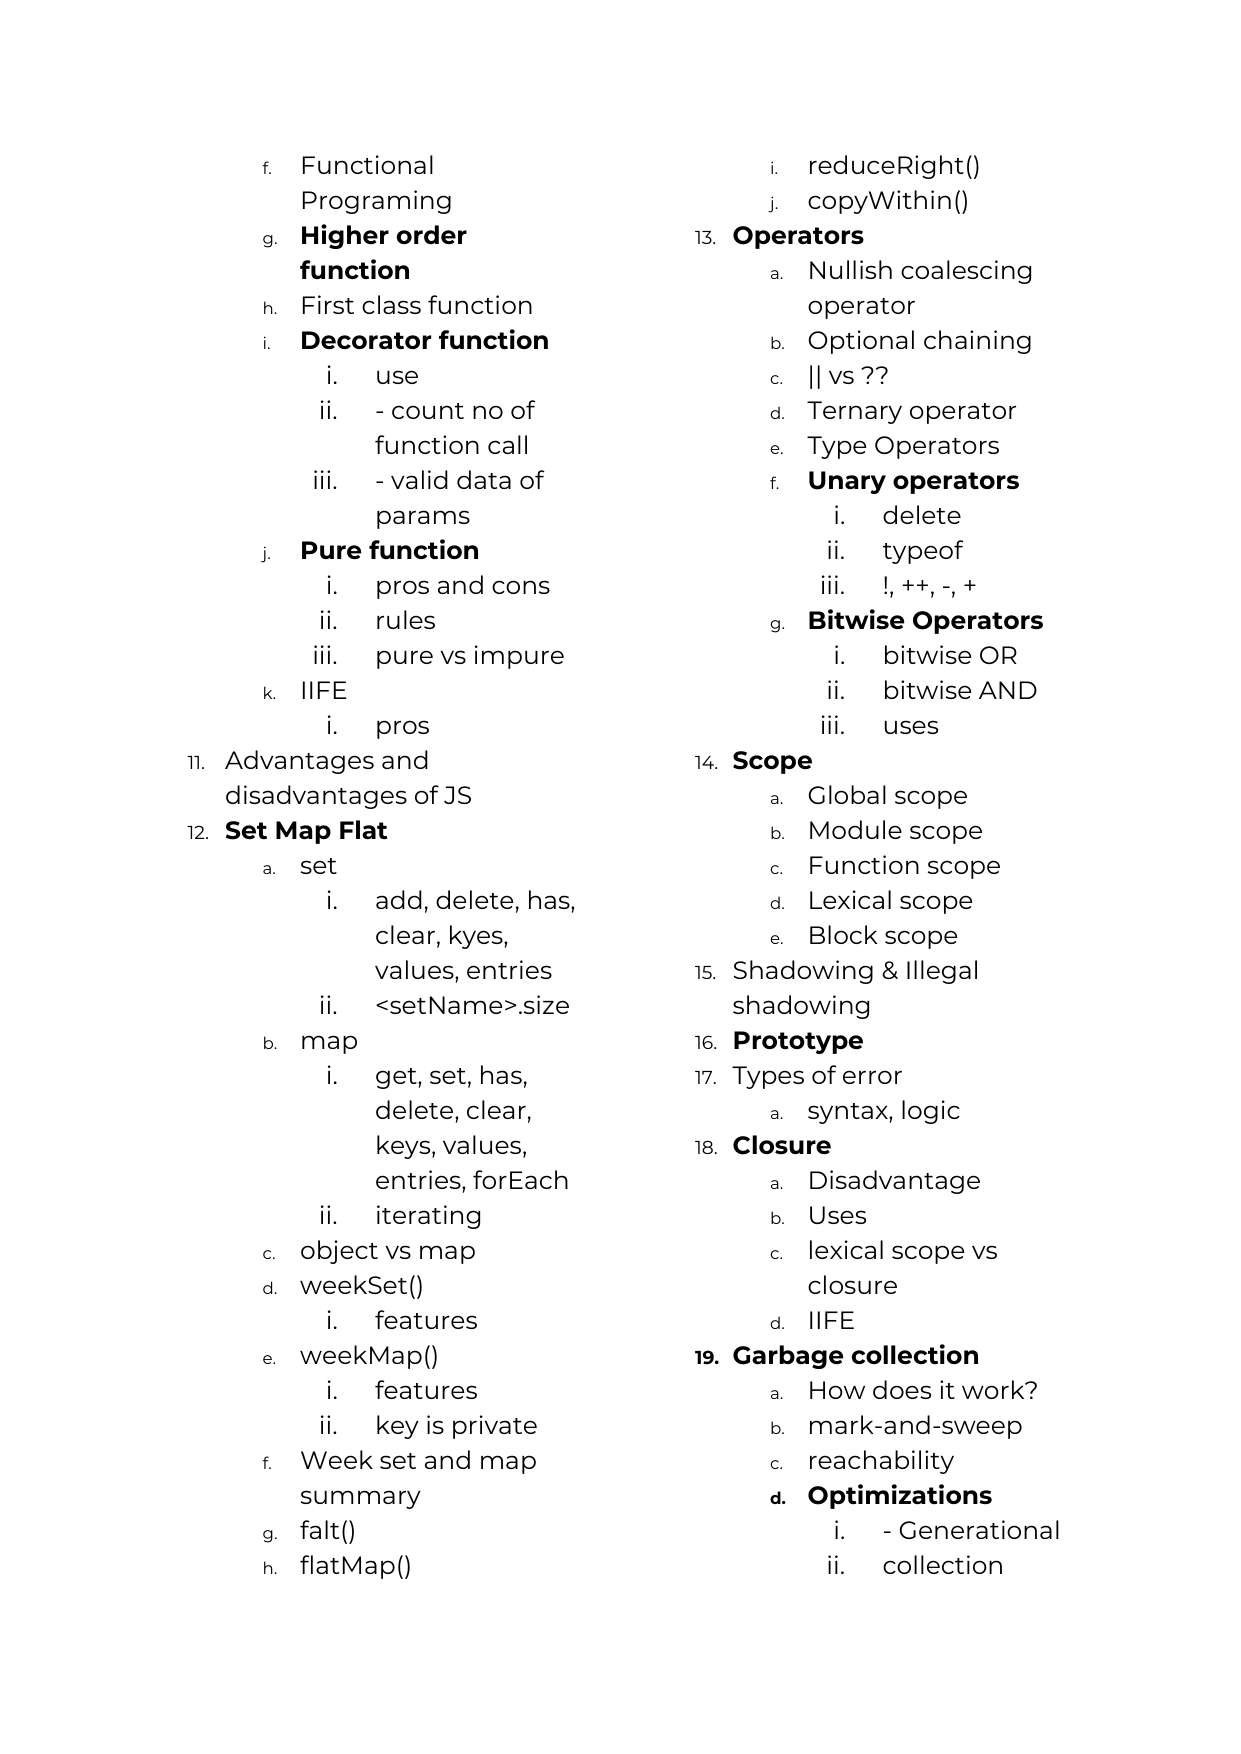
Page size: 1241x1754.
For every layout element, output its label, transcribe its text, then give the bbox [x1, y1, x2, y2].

list - count no of function call [337, 395, 582, 461]
list Ternary operator [770, 395, 1090, 426]
list Advantages and disadvantages of JS [187, 745, 582, 811]
list Global scope [770, 780, 1090, 811]
list Module scope [770, 815, 1090, 846]
list falt() [262, 1515, 582, 1546]
list key is private [337, 1410, 582, 1441]
list Lexical scope [770, 885, 1090, 916]
list collection [845, 1550, 1090, 1581]
list syntax, logic [770, 1095, 1090, 1126]
list Optional chaining [770, 325, 1090, 356]
list iterating [337, 1200, 582, 1231]
list Block scope [770, 920, 1090, 951]
list How does it work? [770, 1375, 1090, 1406]
list reduceRight() [770, 150, 1090, 181]
list Set Map Flat [187, 815, 582, 846]
list Function scope [770, 850, 1090, 881]
list pros [337, 710, 582, 741]
list get, set, has, delete, clear, keys, values, entries, forEach [337, 1060, 582, 1196]
list Decorator function [262, 325, 582, 356]
list bitwise AND [845, 675, 1090, 706]
list Uses [770, 1200, 1090, 1231]
list bitwise OR [845, 640, 1090, 671]
list mark-and-sweep [770, 1410, 1090, 1441]
list weekMap() [262, 1340, 582, 1371]
list Operators [695, 220, 1090, 251]
list reachability [770, 1445, 1090, 1476]
list lexical scope vs closure [770, 1235, 1090, 1301]
list set [262, 850, 582, 881]
list Optimizations [770, 1480, 1090, 1511]
list use [337, 360, 582, 391]
list Higher order function [262, 220, 582, 286]
list map [262, 1025, 582, 1056]
list Week set and map summary [262, 1445, 582, 1511]
list IIFE [262, 675, 582, 706]
list copyWithin() [770, 185, 1090, 216]
list Bitwise Operators [770, 605, 1090, 636]
list object vs map [262, 1235, 582, 1266]
list !, ++, -, + [845, 570, 1090, 601]
list weekSet() [262, 1270, 582, 1301]
list Unary operators [770, 465, 1090, 496]
list Scope [695, 745, 1090, 776]
list features [337, 1305, 582, 1336]
list pure vs impure [337, 640, 582, 671]
list <setName>.size [337, 990, 582, 1021]
list Garbage collection [695, 1340, 1090, 1371]
list || vs ?? [770, 360, 1090, 391]
list - Generational [845, 1515, 1090, 1546]
list Nullish coalescing operator [770, 255, 1090, 321]
list Types of error [695, 1060, 1090, 1091]
list Prototype [695, 1025, 1090, 1056]
list - valid data of params [337, 465, 582, 531]
list Closure [695, 1130, 1090, 1161]
list Functional Programing [262, 150, 582, 216]
list First class function [262, 290, 582, 321]
list Type Operators [770, 430, 1090, 461]
list rules [337, 605, 582, 636]
list typeof [845, 535, 1090, 566]
list add, delete, has, clear, kyes, values, entries [337, 885, 582, 986]
list features [337, 1375, 582, 1406]
list uses [845, 710, 1090, 741]
list flatMap() [262, 1550, 582, 1581]
list Disadvantage [770, 1165, 1090, 1196]
list Pure function [262, 535, 582, 566]
list Shadowing & Illegal shadowing [695, 955, 1090, 1021]
list delete [845, 500, 1090, 531]
list pros and cons [337, 570, 582, 601]
list IIFE [770, 1305, 1090, 1336]
